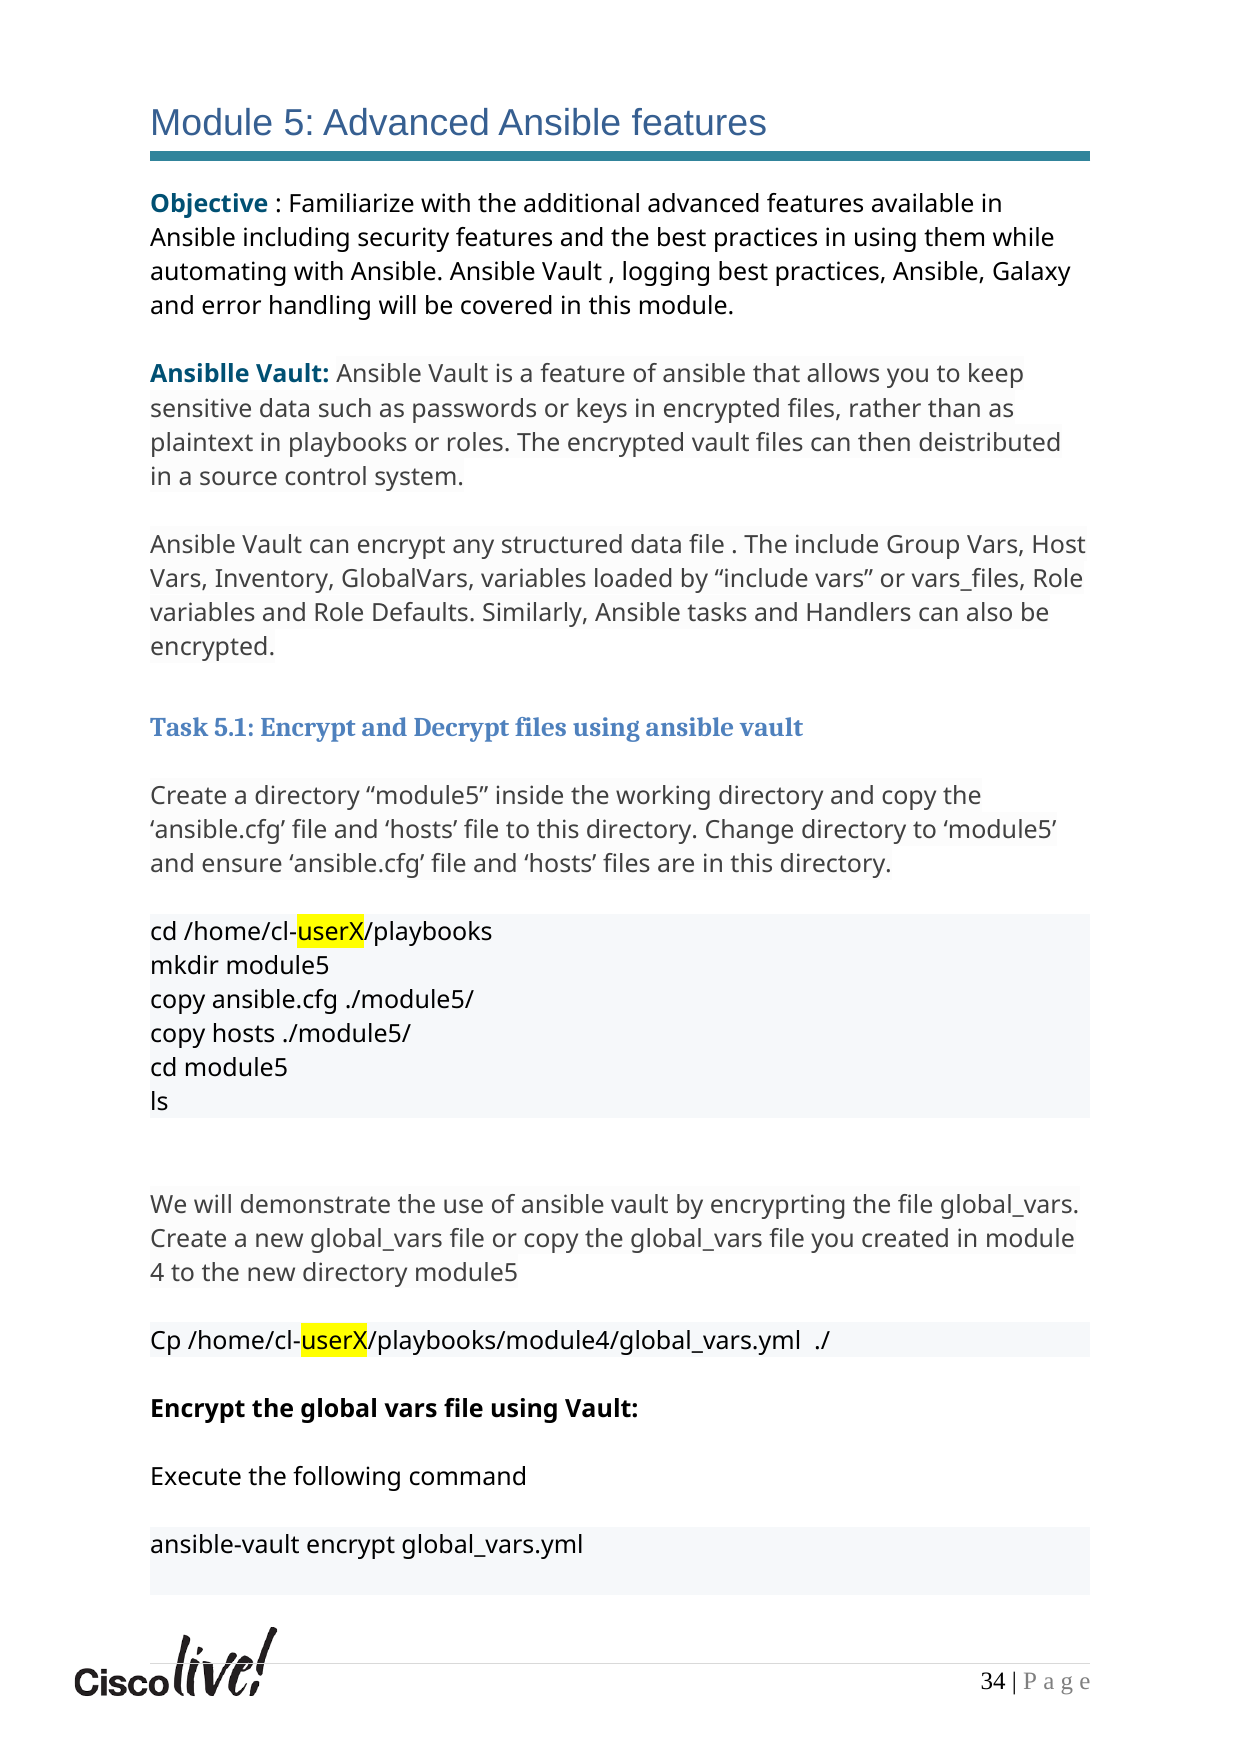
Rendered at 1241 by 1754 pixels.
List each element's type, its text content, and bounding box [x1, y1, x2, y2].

subtitle Module 5: Advanced Ansible features [150, 100, 1090, 151]
subtitle Task 5.1: Encrypt and Decrypt files using ansible vault [150, 712, 1090, 743]
text We will demonstrate the use of ansible vault by encryprting the file global_vars. Create a new global_vars file or copy the global_vars file you created in module 4 to the new directory module5 [518, 1186, 1090, 1288]
text Objective : Familiarize with the additional advanced features available in Ansible including security features and the best practices in using them while automating with Ansible. Ansible Vault , logging best practices, Ansible, Galaxy and error handling will be covered in this module. [150, 186, 1090, 322]
text cd /home/cl-userX/playbooks [364, 914, 1090, 948]
text Create a directory “module5” inside the working directory and copy the ‘ansible.cfg’ file and ‘hosts’ file to this directory. Change directory to ‘module5’ and ensure ‘ansible.cfg’ file and ‘hosts’ files are in this directory. [150, 777, 1090, 880]
text copy ansible.cfg ./module5/ [150, 982, 1090, 1016]
text Ansible Vault can encrypt any structured data file . The include Group Vars, Host Vars, Inventory, GlobalVars, variables loaded by “include vars” or vars_files, Role variables and Role Defaults. Similarly, Ansible tasks and Handlers can also be encrypted. [150, 526, 1090, 663]
text Execute the following command [150, 1459, 1090, 1493]
text ansible-vault encrypt global_vars.yml [150, 1527, 1090, 1561]
picture [74, 1627, 278, 1698]
text cd module5 [150, 1050, 1090, 1084]
text Encrypt the global vars file using Vault: [150, 1391, 1090, 1425]
text Cp /home/cl-userX/playbooks/module4/global_vars.yml ./ [150, 1322, 1090, 1357]
text Ansiblle Vault: Ansible Vault is a feature of ansible that allows you to keep sensitive data such as passwords or keys in encrypted files, rather than as plaintext in playbooks or roles. The encrypted vault files can then deistributed in a source control system. [464, 356, 1090, 492]
text mkdir module5 [150, 948, 1090, 982]
text cd /home/cl-userX/playbooks [150, 914, 297, 948]
text ls [150, 1084, 1090, 1118]
text copy hosts ./module5/ [150, 1016, 1090, 1050]
